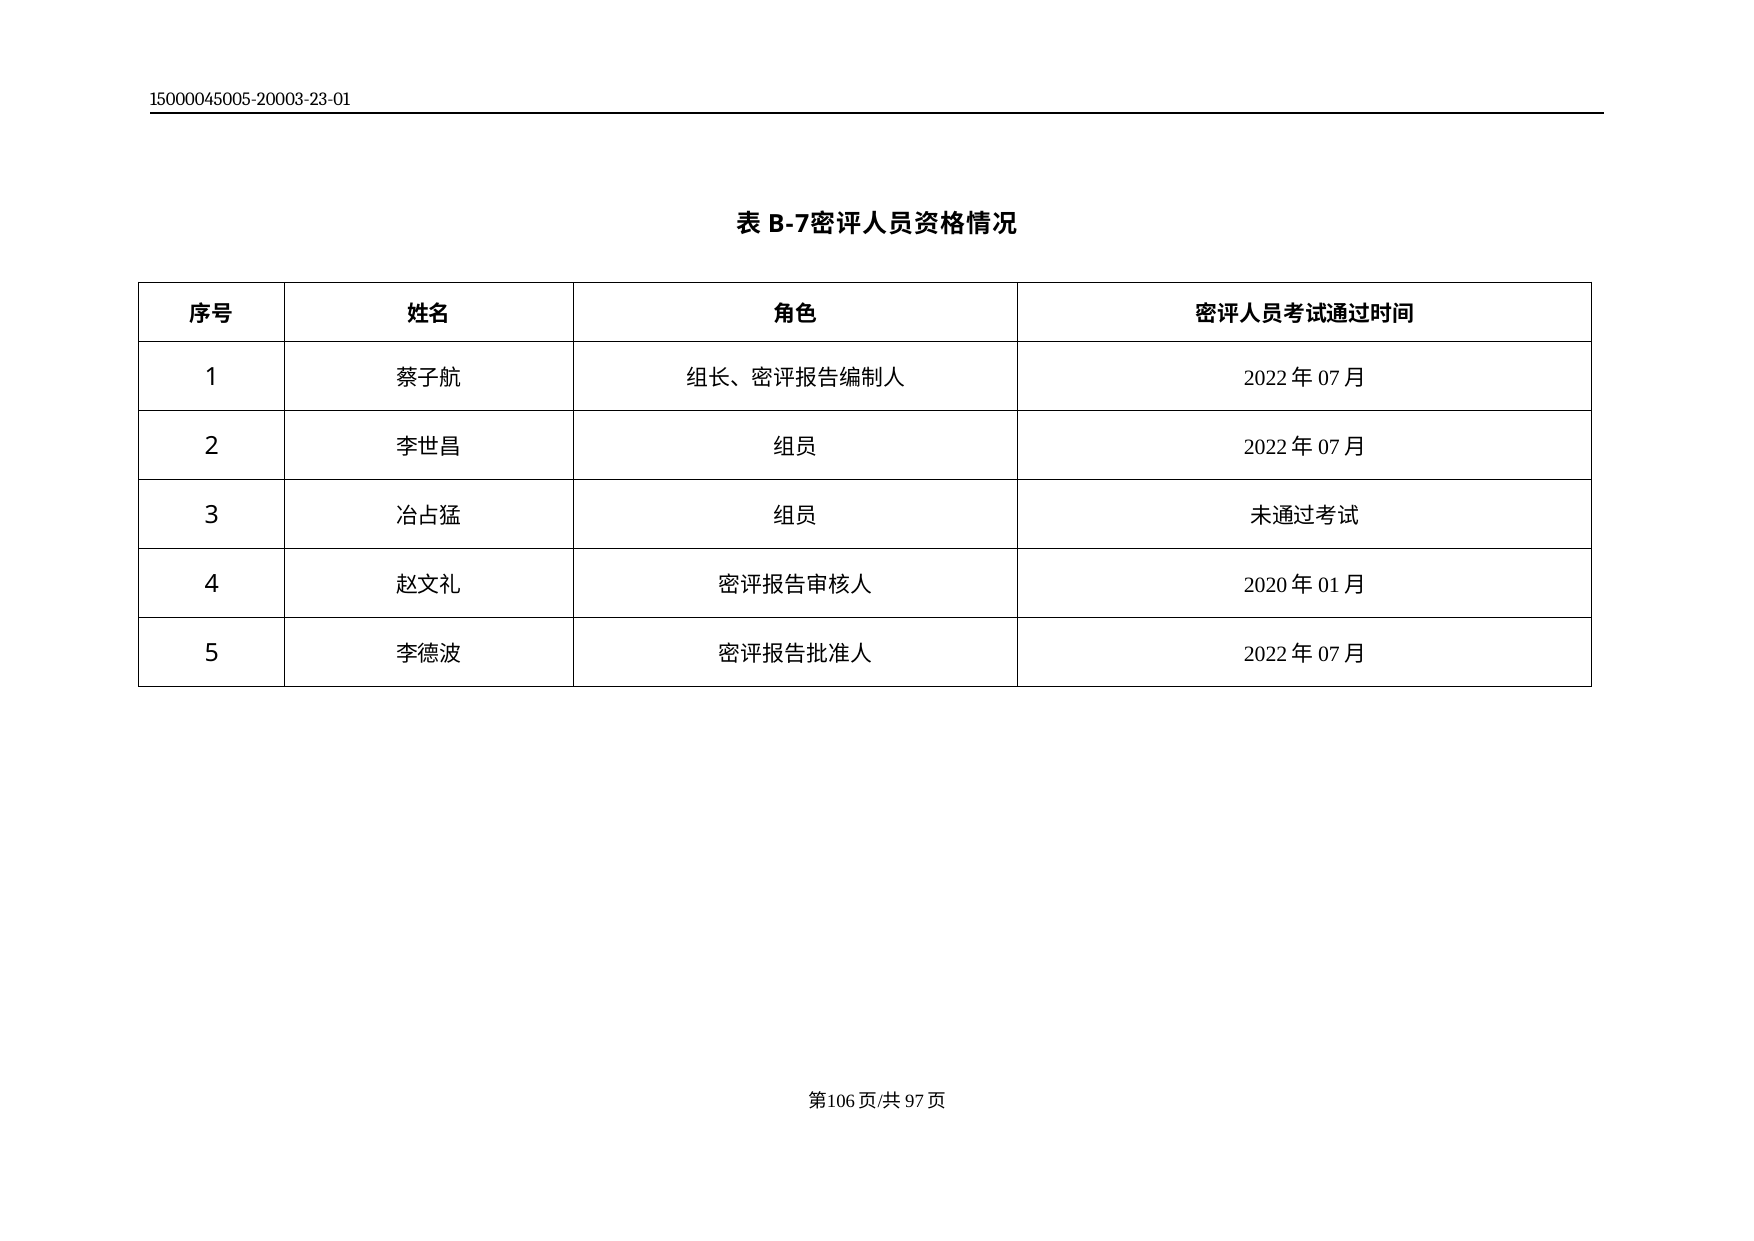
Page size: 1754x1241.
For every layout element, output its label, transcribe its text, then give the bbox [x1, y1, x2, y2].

table_cell 2 [139, 411, 284, 479]
table_cell 密评报告批准人 [574, 618, 1017, 686]
text 表B-7密评人员资格情况 [150, 187, 1604, 255]
table_cell 赵文礼 [285, 549, 573, 617]
table_cell 组员 [574, 411, 1017, 479]
table_cell 2022年07月 [1018, 342, 1591, 410]
table_cell 未通过考试 [1018, 480, 1591, 548]
table_cell 2022年07月 [1018, 411, 1591, 479]
table_cell 1 [139, 342, 284, 410]
table_cell 蔡子航 [285, 342, 573, 410]
table_cell 密评报告审核人 [574, 549, 1017, 617]
table_cell 2020年01月 [1018, 549, 1591, 617]
table_cell 李世昌 [285, 411, 573, 479]
table_cell 组长、密评报告编制人 [574, 342, 1017, 410]
table_cell 李德波 [285, 618, 573, 686]
table_cell 3 [139, 480, 284, 548]
table_header 角色 [574, 283, 1017, 341]
table_cell 4 [139, 549, 284, 617]
table_cell 冶占猛 [285, 480, 573, 548]
table_cell 5 [139, 618, 284, 686]
table_header 密评人员考试通过时间 [1018, 283, 1591, 341]
table_cell 2022年07月 [1018, 618, 1591, 686]
table_header 姓名 [285, 283, 573, 341]
table_header 序号 [139, 283, 284, 341]
table_cell 组员 [574, 480, 1017, 548]
